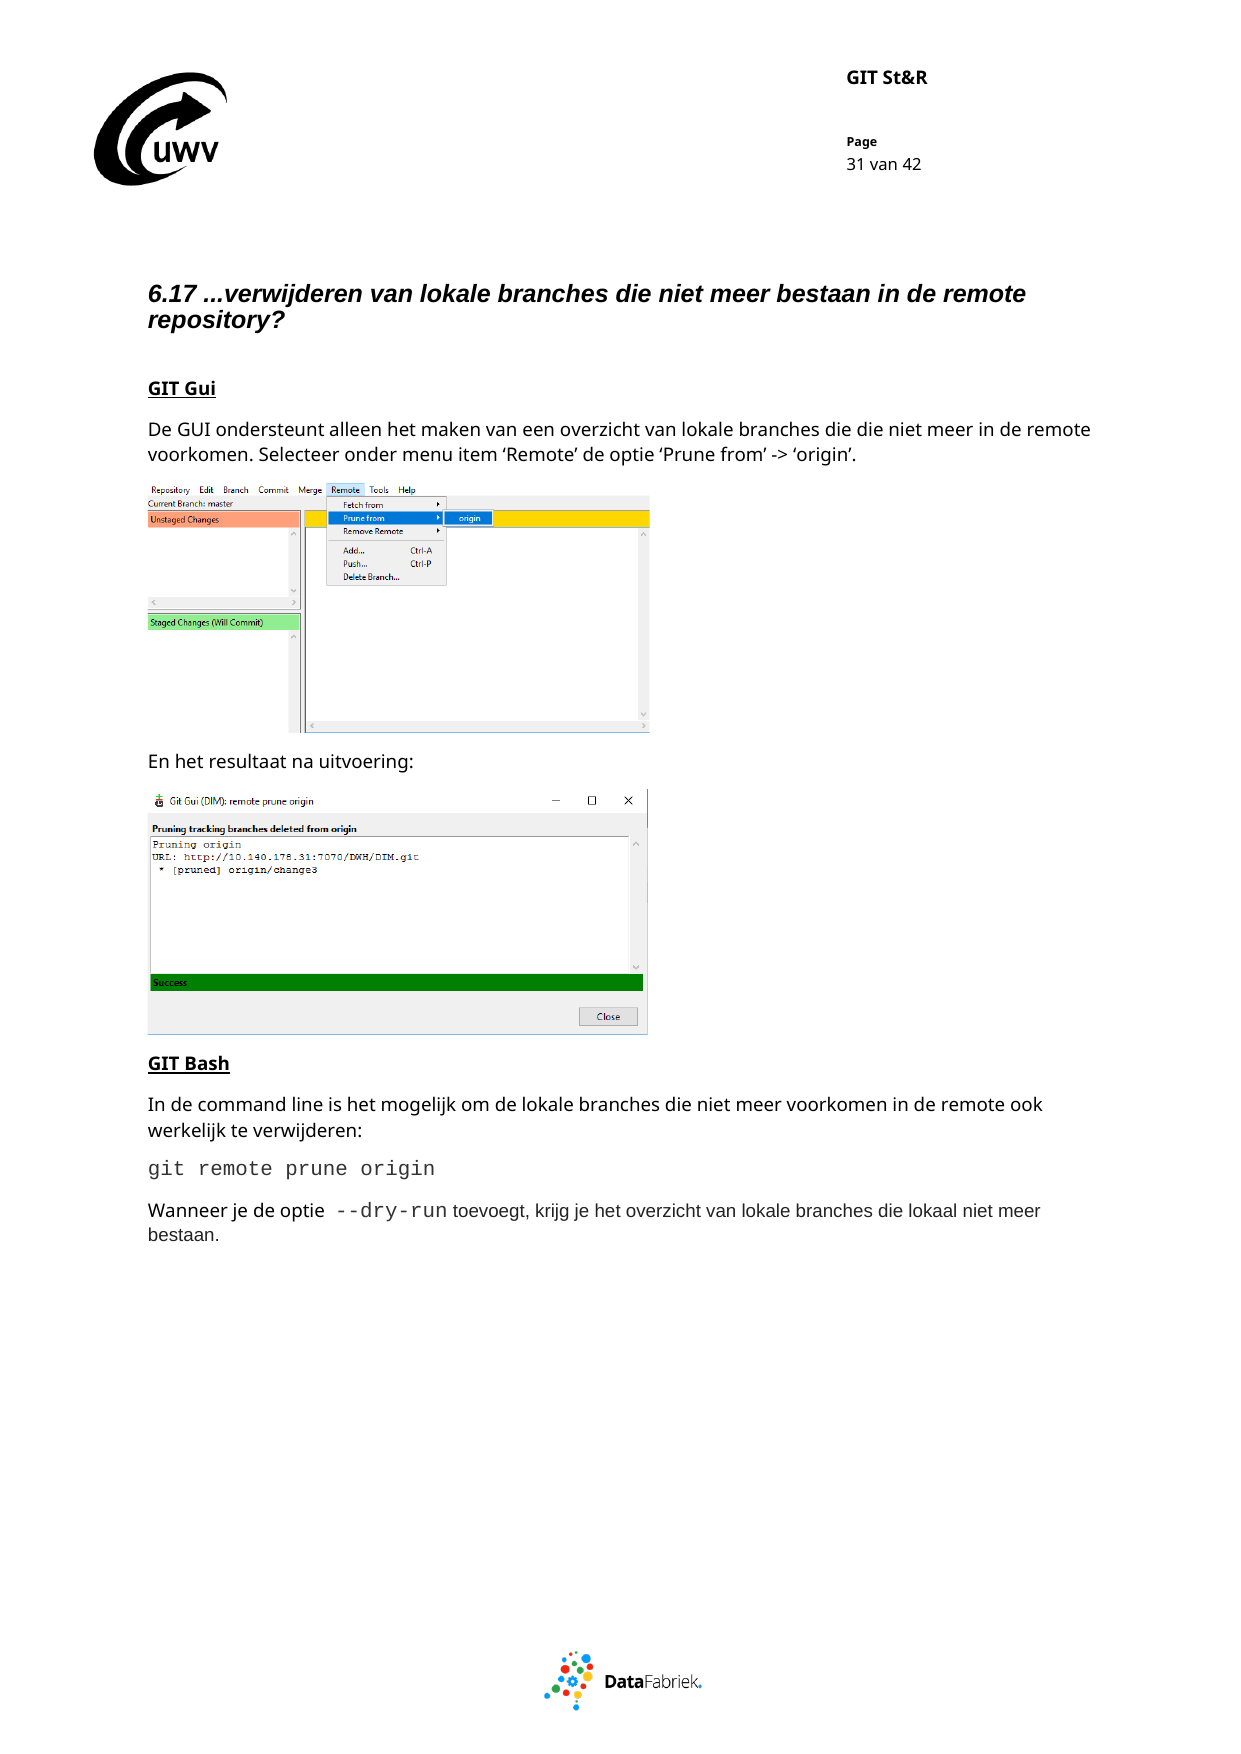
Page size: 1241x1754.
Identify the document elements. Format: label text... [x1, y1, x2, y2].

text En het resultaat na uitvoering: [148, 748, 1093, 774]
subtitle 6.17 ...verwijderen van lokale branches die niet meer bestaan in de remote repository? [148, 281, 1093, 334]
text GIT Gui [148, 375, 1093, 401]
text GIT Bash [148, 1051, 1093, 1076]
text De GUI ondersteunt alleen het maken van een overzicht van lokale branches die die niet meer in de remote voorkomen. Selecteer onder menu item ‘Remote’ de optie ‘Prune from’ -> ‘origin’. [148, 416, 1093, 467]
text Wanneer je de optie --dry-run toevoegt, krijg je het overzicht van lokale branches die lokaal niet meer bestaan. [148, 1198, 1093, 1246]
picture [147, 789, 648, 1035]
picture [147, 482, 650, 733]
text In de command line is het mogelijk om de lokale branches die niet meer voorkomen in de remote ook werkelijk te verwijderen: [148, 1092, 1093, 1143]
text git remote prune origin [148, 1158, 1093, 1182]
picture [534, 1638, 712, 1732]
picture [79, 52, 589, 222]
